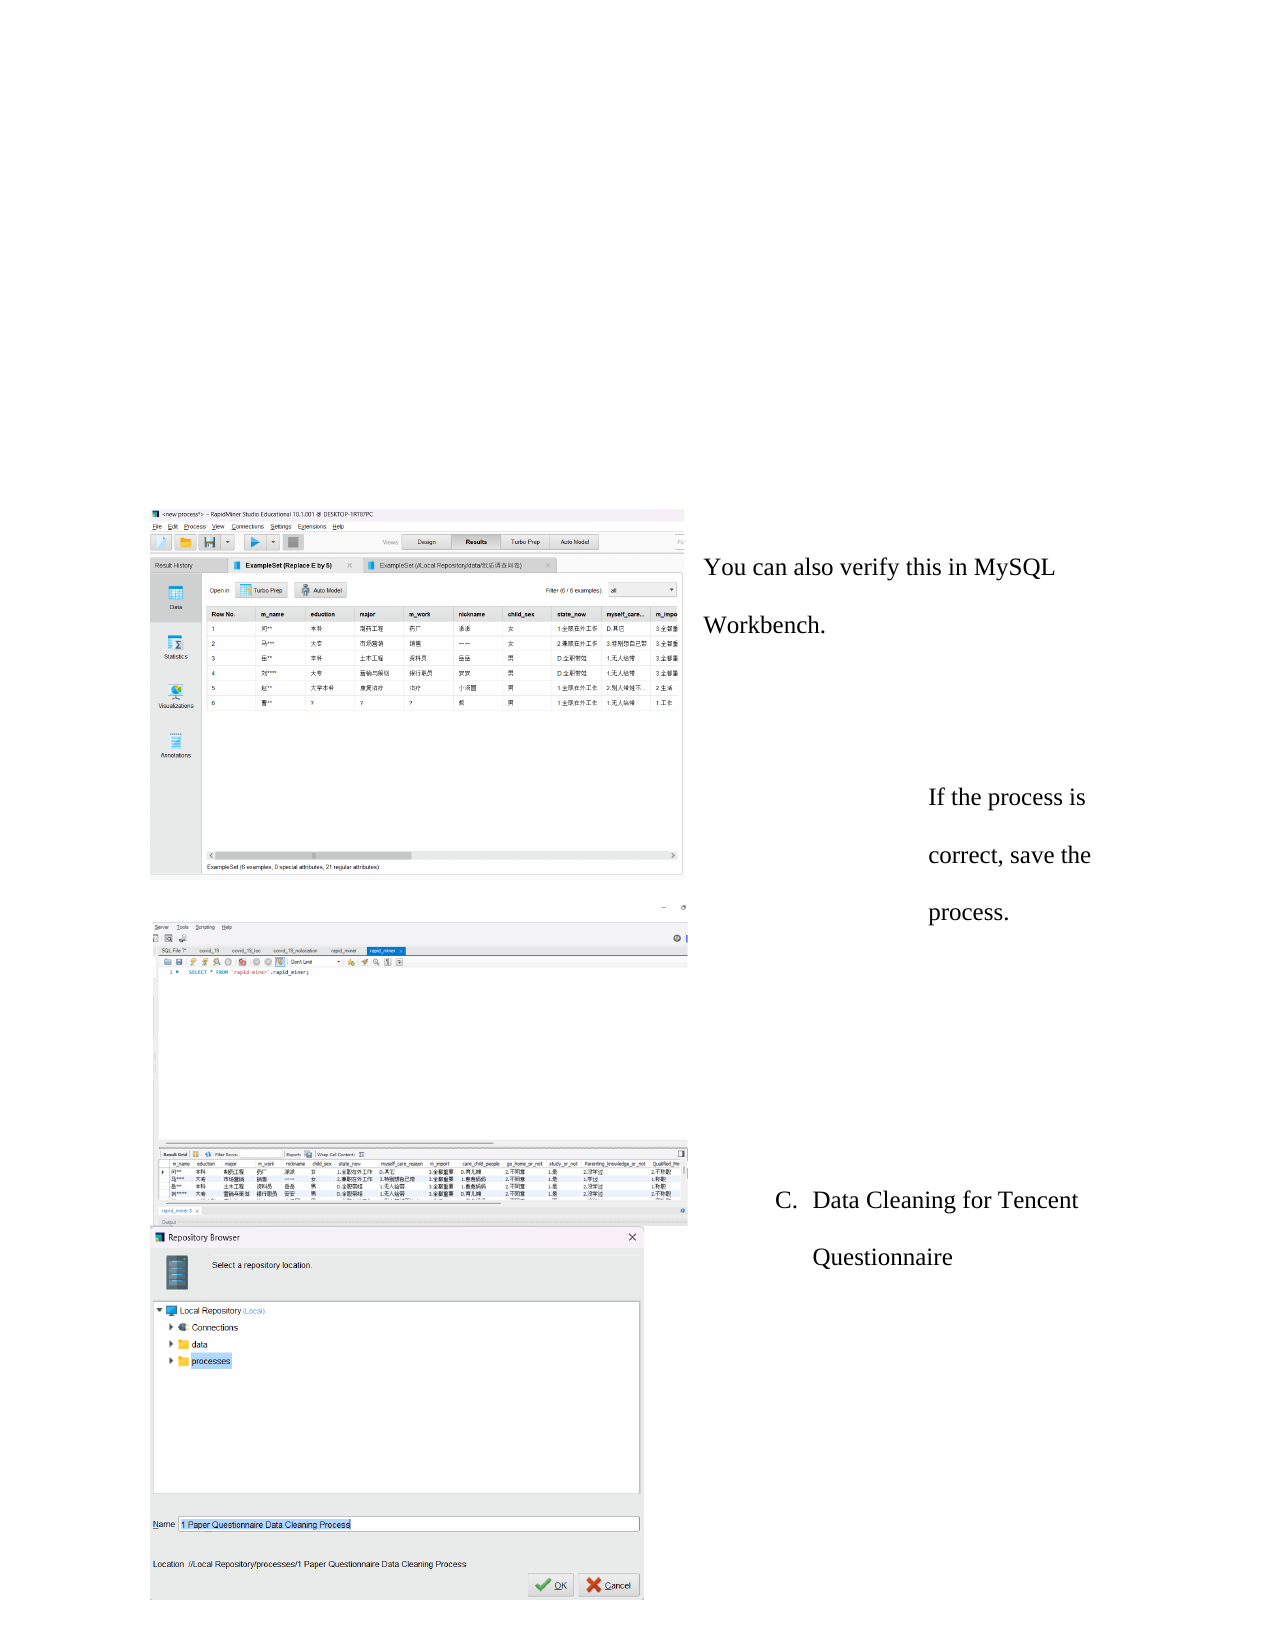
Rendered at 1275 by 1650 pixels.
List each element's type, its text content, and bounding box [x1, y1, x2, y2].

text If the process is correct, save the process. [375, 782, 1125, 926]
text You can also verify this in MySQL Workbench. [685, 552, 1125, 639]
picture [150, 902, 688, 1600]
subtitle Data Cleaning for Tencent Questionnaire [644, 1185, 1125, 1271]
picture [150, 509, 685, 880]
